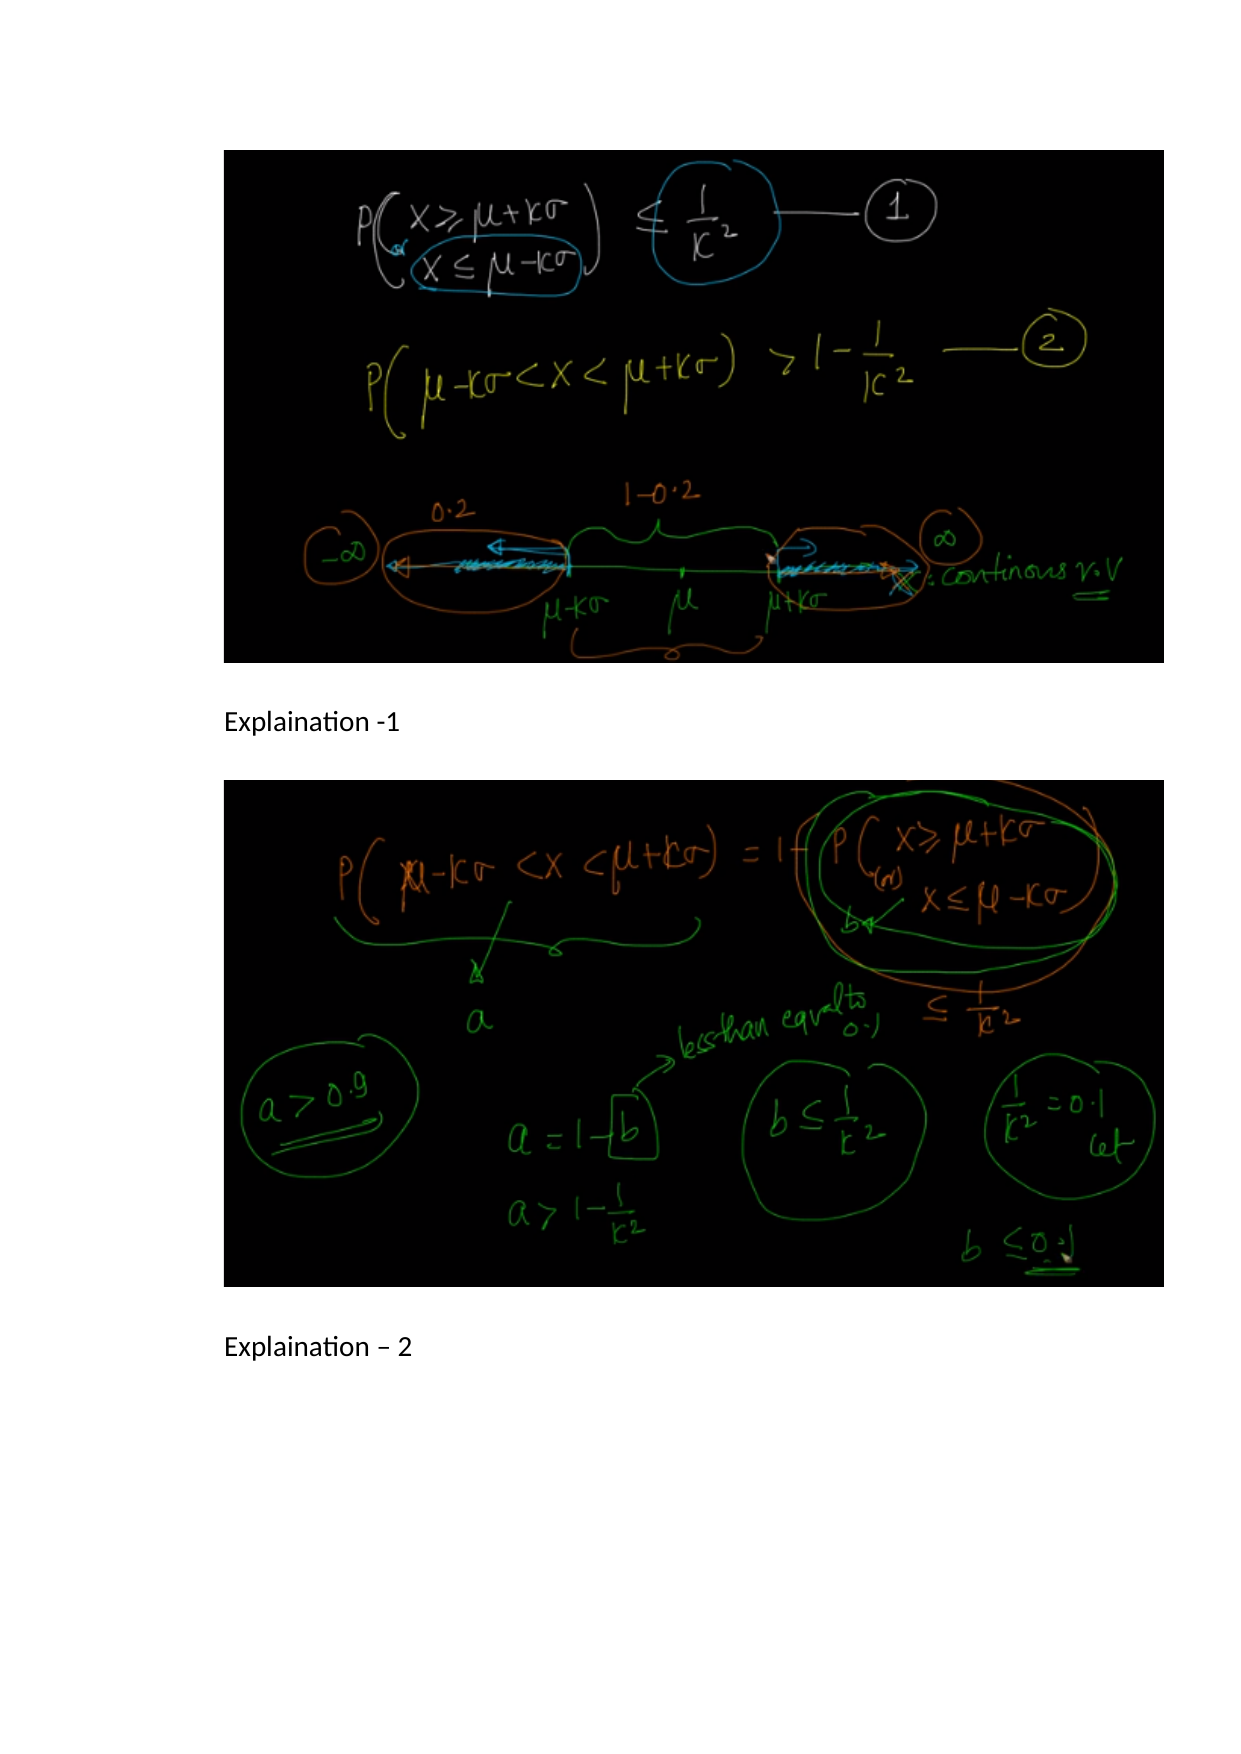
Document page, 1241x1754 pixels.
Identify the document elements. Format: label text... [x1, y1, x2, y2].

list Explaination – 2 [224, 1328, 1090, 1363]
picture [223, 780, 1164, 1287]
list Explaination -1 [224, 703, 1090, 739]
picture [223, 150, 1164, 663]
